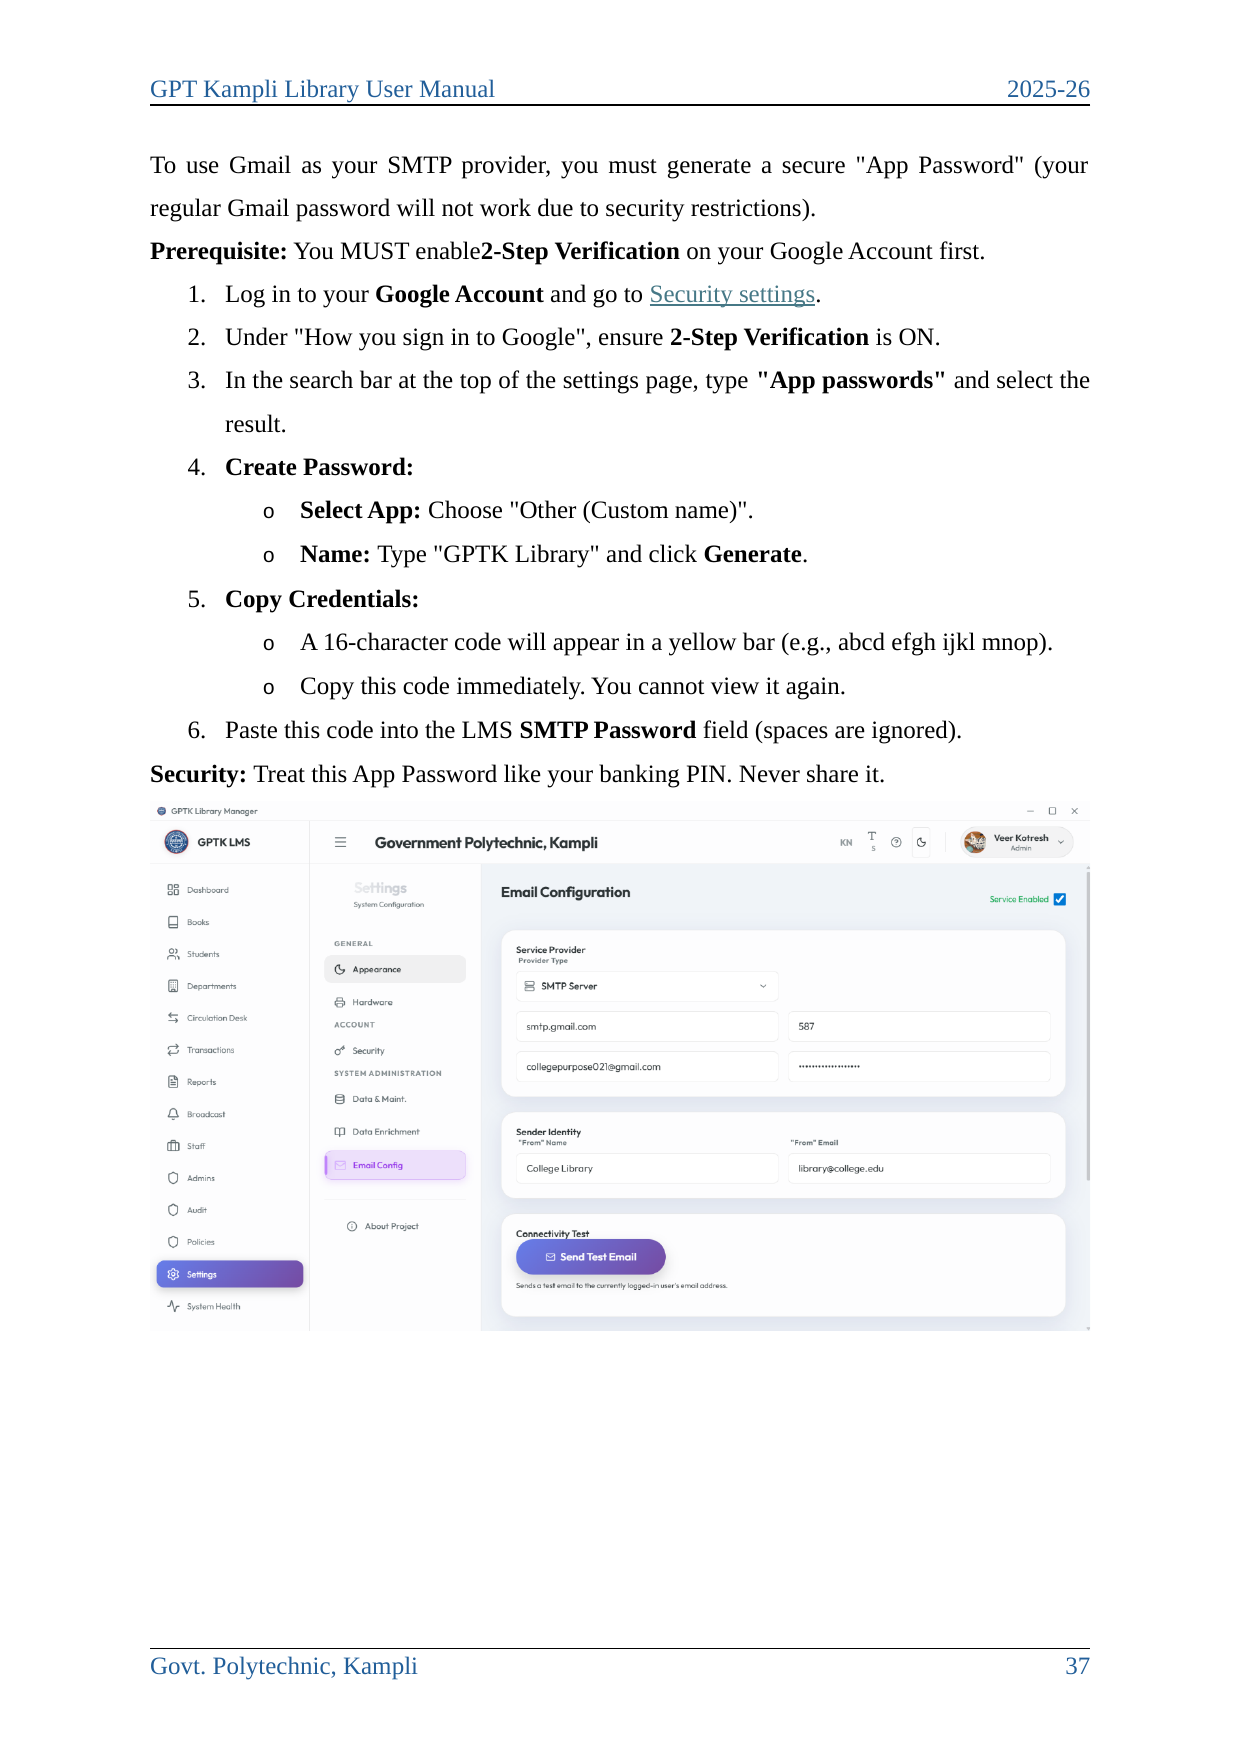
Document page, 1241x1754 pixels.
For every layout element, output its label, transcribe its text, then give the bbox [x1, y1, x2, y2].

list A 16-character code will appear in a yellow bar (e.g., abcd efgh ijkl mnop). [262, 627, 1090, 656]
picture [150, 801, 1091, 1331]
text Prerequisite: You MUST enable2-Step Verification on your Google Account first. [150, 236, 1090, 265]
list Name: Type "GPTK Library" and click Generate. [262, 539, 1090, 569]
list Log in to your Google Account and go to Security settings. [187, 279, 1090, 308]
text Security: Treat this App Password like your banking PIN. Never share it. [150, 759, 1090, 787]
list Under "How you sign in to Google", ensure 2-Step Verification is ON. [187, 322, 1090, 351]
text To use Gmail as your SMTP provider, you must generate a secure "App Password" (your regular Gmail password will not work due to security restrictions). [150, 150, 1090, 222]
list Create Password: [187, 452, 1090, 481]
list Select App: Choose "Other (Custom name)". [262, 495, 1090, 524]
list Copy Credentials: [187, 584, 1090, 612]
list In the search bar at the top of the settings page, type "App passwords" and select the result. [187, 366, 1090, 437]
list Paste this code into the LMS SMTP Password field (spaces are ignored). [187, 716, 1090, 744]
list Copy this code immediately. You cannot view it again. [262, 671, 1090, 701]
